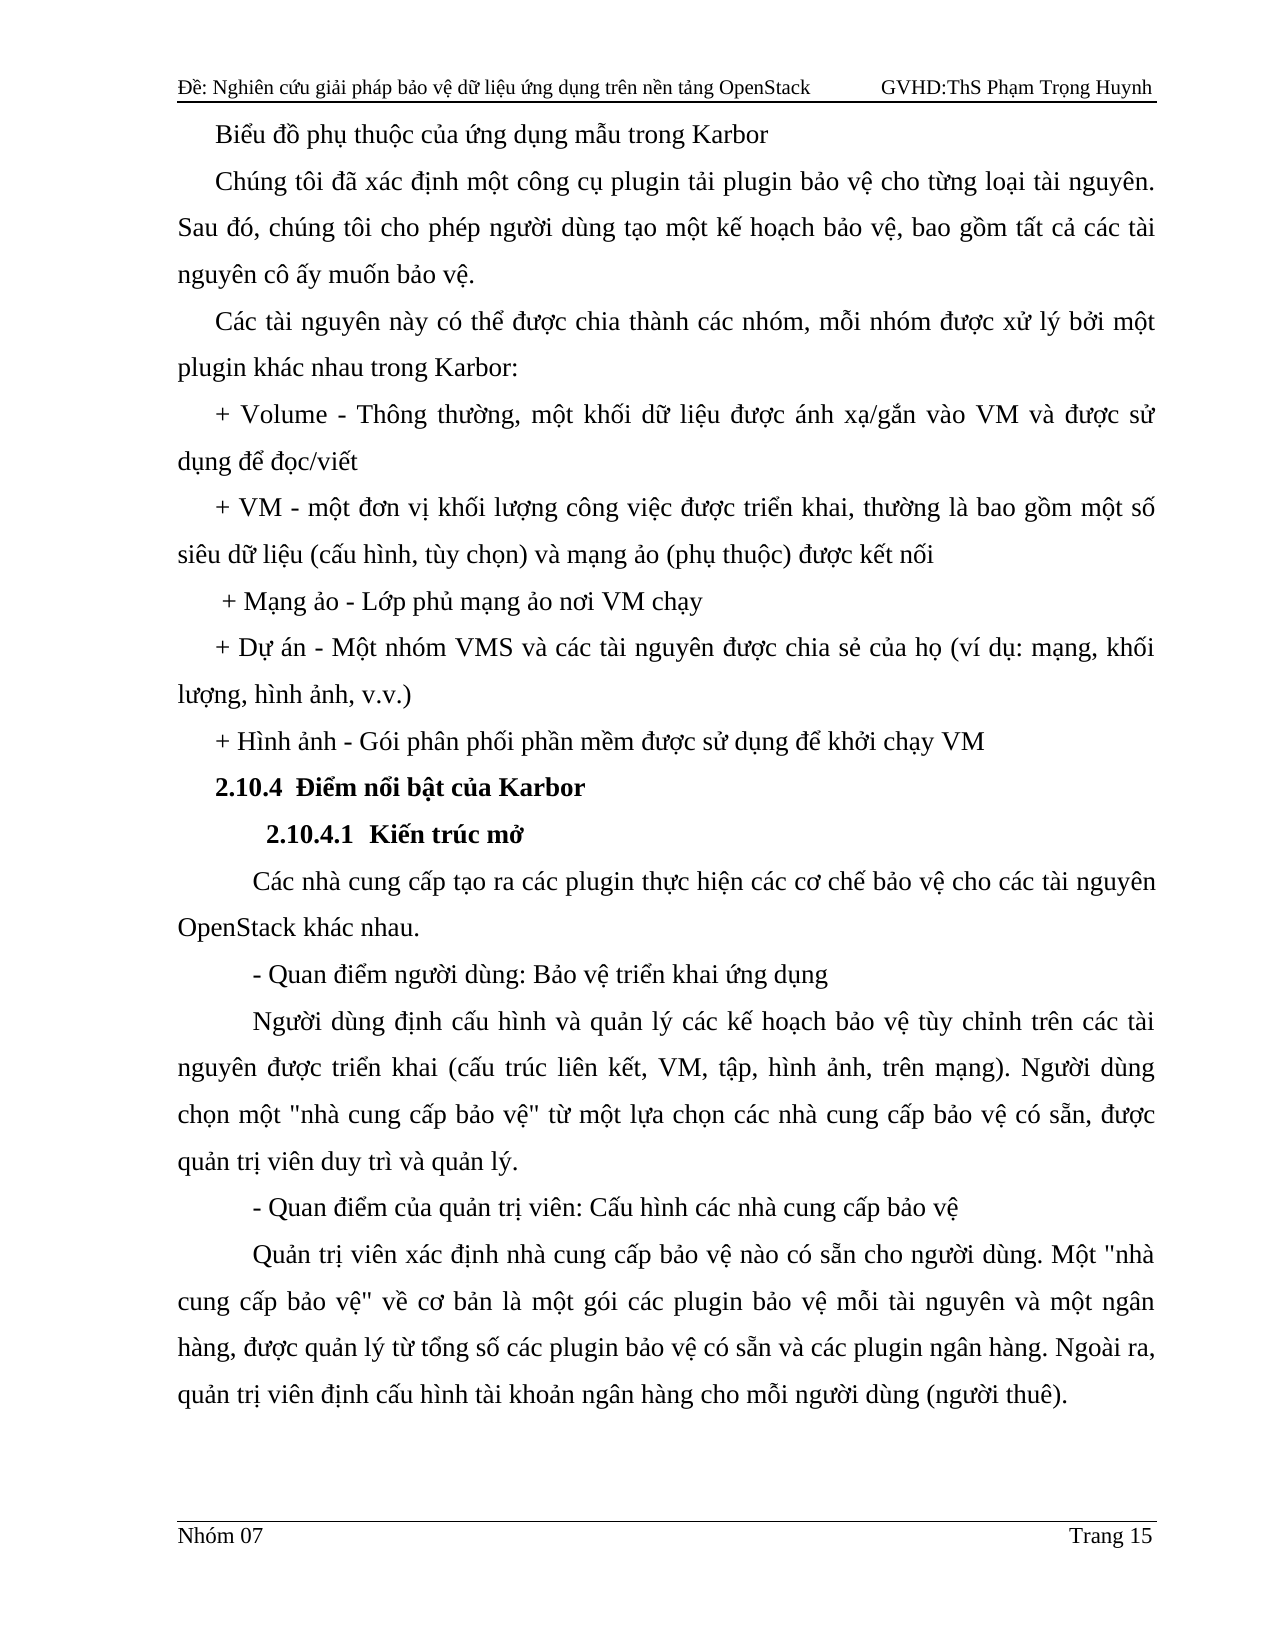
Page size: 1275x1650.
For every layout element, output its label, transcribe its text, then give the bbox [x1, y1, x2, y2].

text + Mạng ảo - Lớp phủ mạng ảo nơi VM chạy [177, 585, 1157, 616]
list Kiến trúc mở [266, 818, 1157, 849]
text Chúng tôi đã xác định một công cụ plugin tải plugin bảo vệ cho từng loại tài nguyên. Sau đó, chúng tôi cho phép người dùng tạo một kế hoạch bảo vệ, bao gồm tất cả các tài nguyên cô ấy muốn bảo vệ. [177, 165, 1157, 289]
text Biểu đồ phụ thuộc của ứng dụng mẫu trong Karbor [177, 118, 1157, 149]
text Các tài nguyên này có thể được chia thành các nhóm, mỗi nhóm được xử lý bởi một plugin khác nhau trong Karbor: [177, 305, 1157, 383]
list Điểm nổi bật của Karbor [215, 771, 1157, 803]
text Quản trị viên xác định nhà cung cấp bảo vệ nào có sẵn cho người dùng. Một "nhà cung cấp bảo vệ" về cơ bản là một gói các plugin bảo vệ mỗi tài nguyên và một ngân hàng, được quản lý từ tổng số các plugin bảo vệ có sẵn và các plugin ngân hàng. Ngoài ra, quản trị viên định cấu hình tài khoản ngân hàng cho mỗi người dùng (người thuê). [177, 1238, 1157, 1409]
text + Hình ảnh - Gói phân phối phần mềm được sử dụng để khởi chạy VM [177, 725, 1157, 756]
text + VM - một đơn vị khối lượng công việc được triển khai, thường là bao gồm một số siêu dữ liệu (cấu hình, tùy chọn) và mạng ảo (phụ thuộc) được kết nối [177, 491, 1157, 569]
text Người dùng định cấu hình và quản lý các kế hoạch bảo vệ tùy chỉnh trên các tài nguyên được triển khai (cấu trúc liên kết, VM, tập, hình ảnh, trên mạng). Người dùng chọn một "nhà cung cấp bảo vệ" từ một lựa chọn các nhà cung cấp bảo vệ có sẵn, được quản trị viên duy trì và quản lý. [177, 1005, 1157, 1176]
text + Dự án - Một nhóm VMS và các tài nguyên được chia sẻ của họ (ví dụ: mạng, khối lượng, hình ảnh, v.v.) [177, 631, 1157, 709]
text + Volume - Thông thường, một khối dữ liệu được ánh xạ/gắn vào VM và được sử dụng để đọc/viết [177, 398, 1157, 476]
text - Quan điểm người dùng: Bảo vệ triển khai ứng dụng [177, 958, 1157, 989]
text Các nhà cung cấp tạo ra các plugin thực hiện các cơ chế bảo vệ cho các tài nguyên OpenStack khác nhau. [177, 865, 1157, 943]
text - Quan điểm của quản trị viên: Cấu hình các nhà cung cấp bảo vệ [177, 1191, 1157, 1223]
